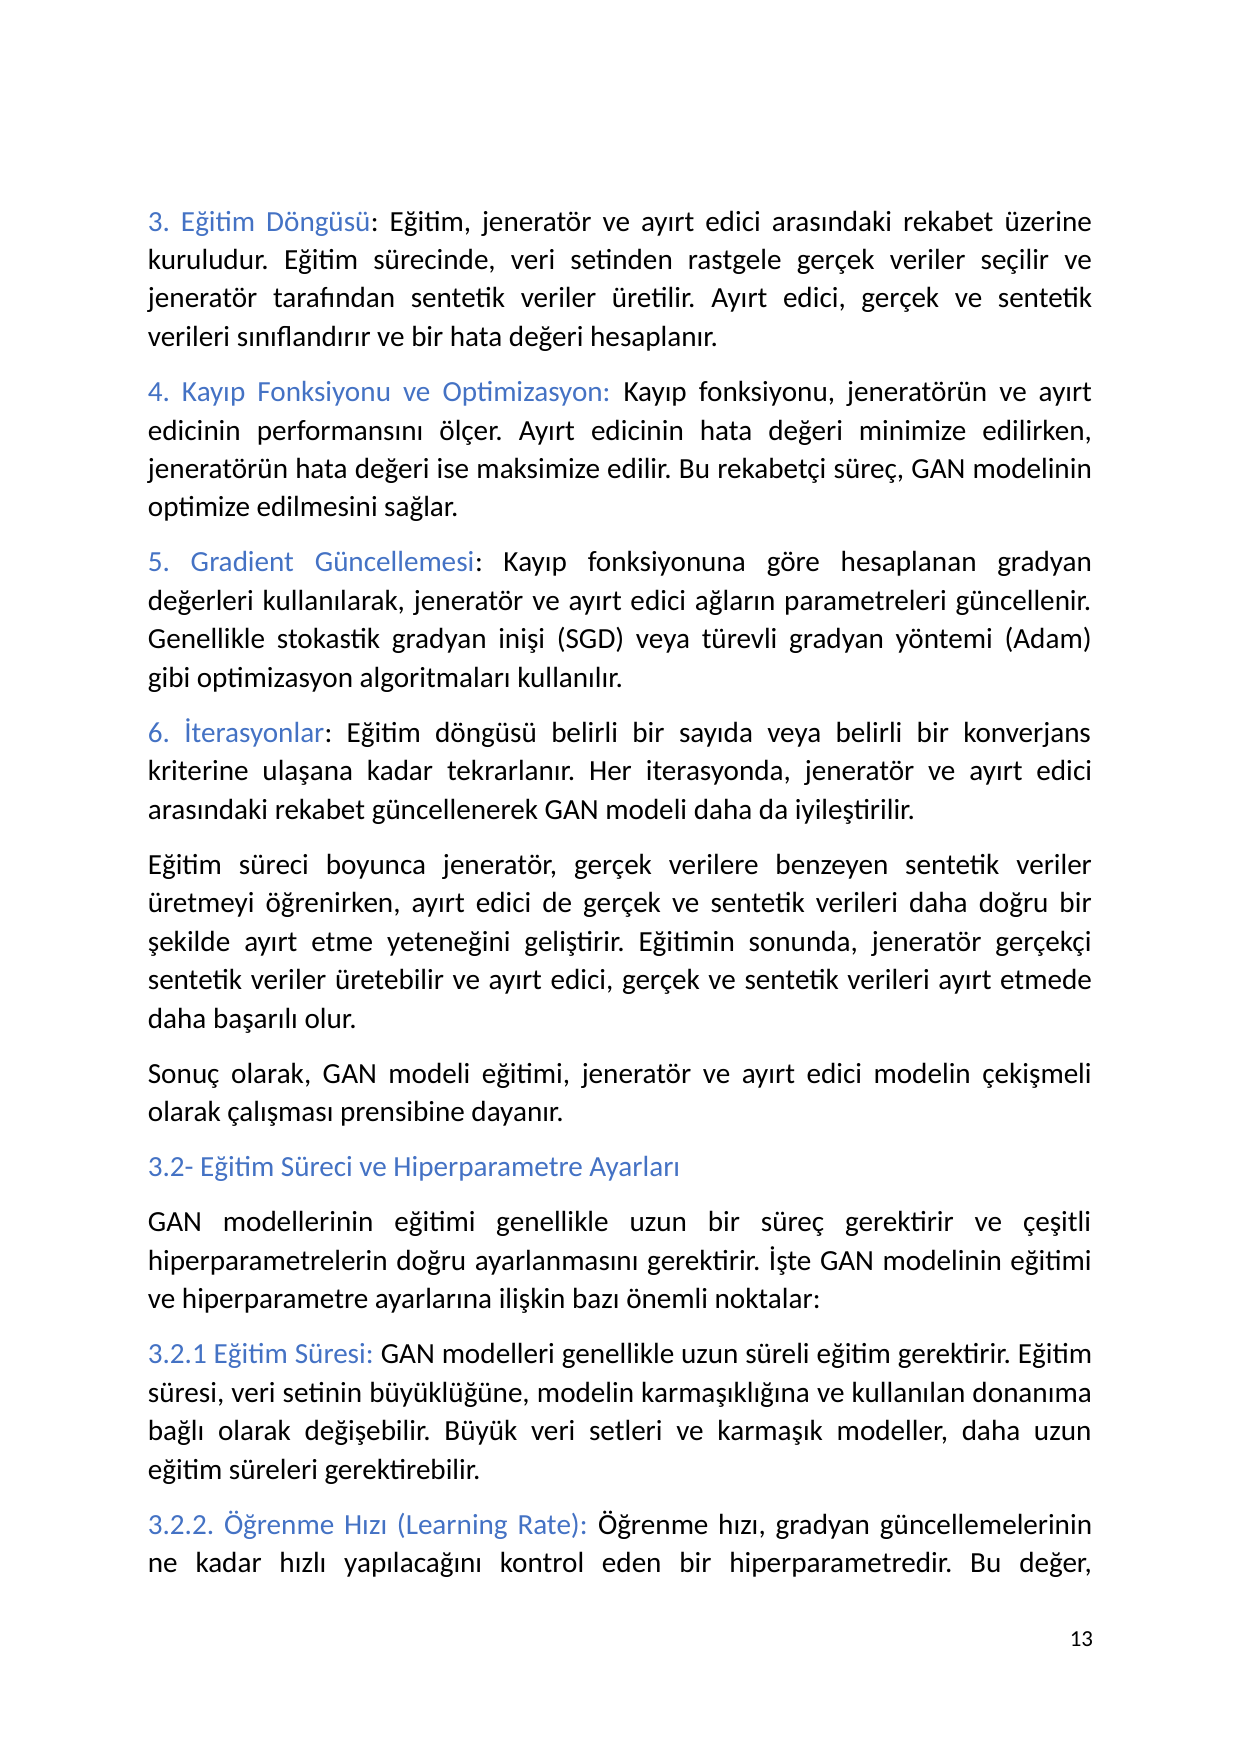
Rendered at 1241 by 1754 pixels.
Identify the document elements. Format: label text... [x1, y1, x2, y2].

text 5. Gradient Güncellemesi: Kayıp fonksiyonuna göre hesaplanan gradyan değerleri kullanılarak, jeneratör ve ayırt edici ağların parametreleri güncellenir. Genellikle stokastik gradyan inişi (SGD) veya türevli gradyan yöntemi (Adam) gibi optimizasyon algoritmaları kullanılır. [148, 543, 1093, 694]
text 3. Eğitim Döngüsü: Eğitim, jeneratör ve ayırt edici arasındaki rekabet üzerine kuruludur. Eğitim sürecinde, veri setinden rastgele gerçek veriler seçilir ve jeneratör tarafından sentetik veriler üretilir. Ayırt edici, gerçek ve sentetik verileri sınıflandırır ve bir hata değeri hesaplanır. [148, 203, 1093, 354]
text Sonuç olarak, GAN modeli eğitimi, jeneratör ve ayırt edici modelin çekişmeli olarak çalışması prensibine dayanır. [148, 1055, 1093, 1129]
text 3.2.1 Eğitim Süresi: GAN modelleri genellikle uzun süreli eğitim gerektirir. Eğitim süresi, veri setinin büyüklüğüne, modelin karmaşıklığına ve kullanılan donanıma bağlı olarak değişebilir. Büyük veri setleri ve karmaşık modeller, daha uzun eğitim süreleri gerektirebilir. [148, 1335, 1093, 1486]
text 3.2- Eğitim Süreci ve Hiperparametre Ayarları [148, 1148, 1093, 1184]
text 6. İterasyonlar: Eğitim döngüsü belirli bir sayıda veya belirli bir konverjans kriterine ulaşana kadar tekrarlanır. Her iterasyonda, jeneratör ve ayırt edici arasındaki rekabet güncellenerek GAN modeli daha da iyileştirilir. [148, 714, 1093, 826]
text GAN modellerinin eğitimi genellikle uzun bir süreç gerektirir ve çeşitli hiperparametrelerin doğru ayarlanmasını gerektirir. İşte GAN modelinin eğitimi ve hiperparametre ayarlarına ilişkin bazı önemli noktalar: [148, 1203, 1093, 1316]
text 4. Kayıp Fonksiyonu ve Optimizasyon: Kayıp fonksiyonu, jeneratörün ve ayırt edicinin performansını ölçer. Ayırt edicinin hata değeri minimize edilirken, jeneratörün hata değeri ise maksimize edilir. Bu rekabetçi süreç, GAN modelinin optimize edilmesini sağlar. [148, 373, 1093, 524]
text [148, 1506, 1093, 1580]
text Eğitim süreci boyunca jeneratör, gerçek verilere benzeyen sentetik veriler üretmeyi öğrenirken, ayırt edici de gerçek ve sentetik verileri daha doğru bir şekilde ayırt etme yeteneğini geliştirir. Eğitimin sonunda, jeneratör gerçekçi sentetik veriler üretebilir ve ayırt edici, gerçek ve sentetik verileri ayırt etmede daha başarılı olur. [148, 846, 1093, 1035]
